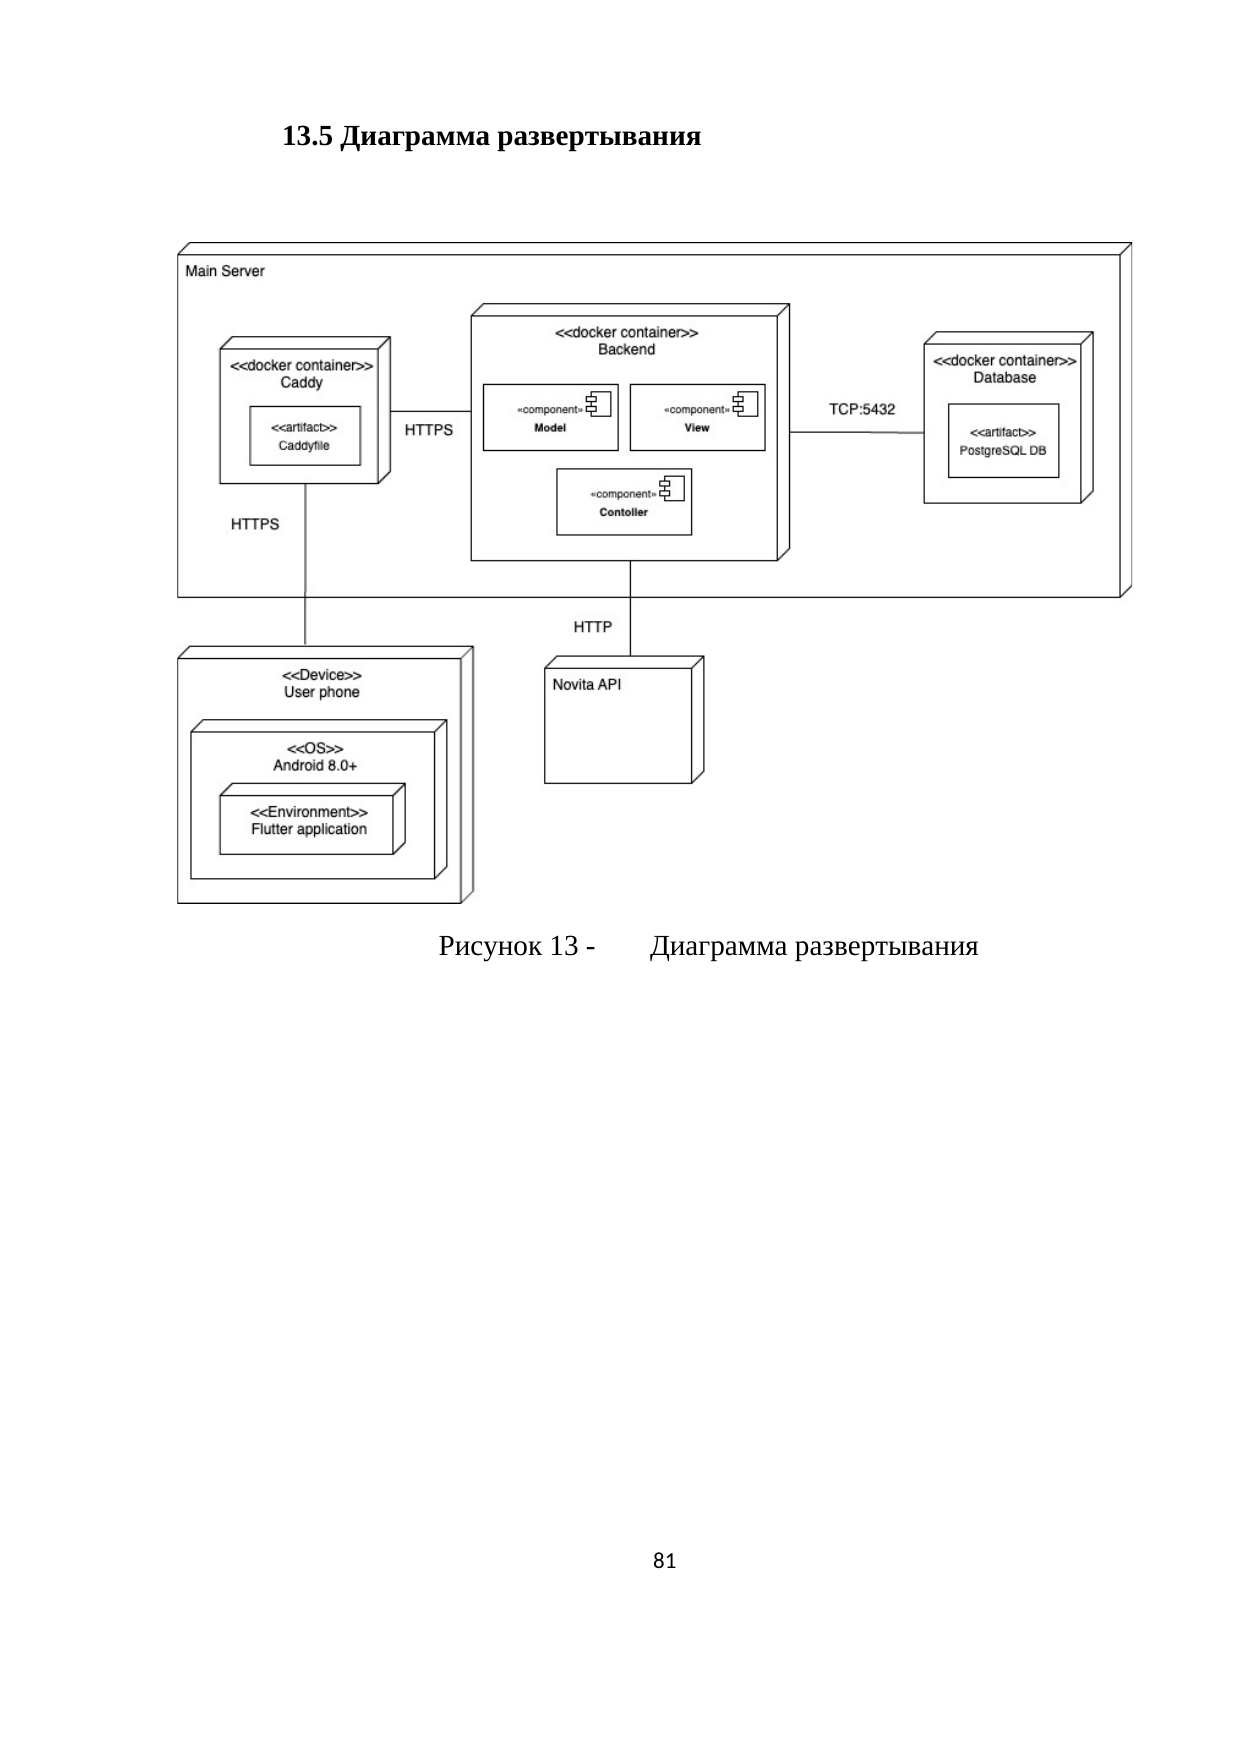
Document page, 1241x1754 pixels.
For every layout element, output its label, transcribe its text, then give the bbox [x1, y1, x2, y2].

text Диаграмма развертывания [282, 118, 1152, 152]
picture [177, 242, 1133, 904]
text Диаграмма развертывания [266, 928, 1152, 962]
